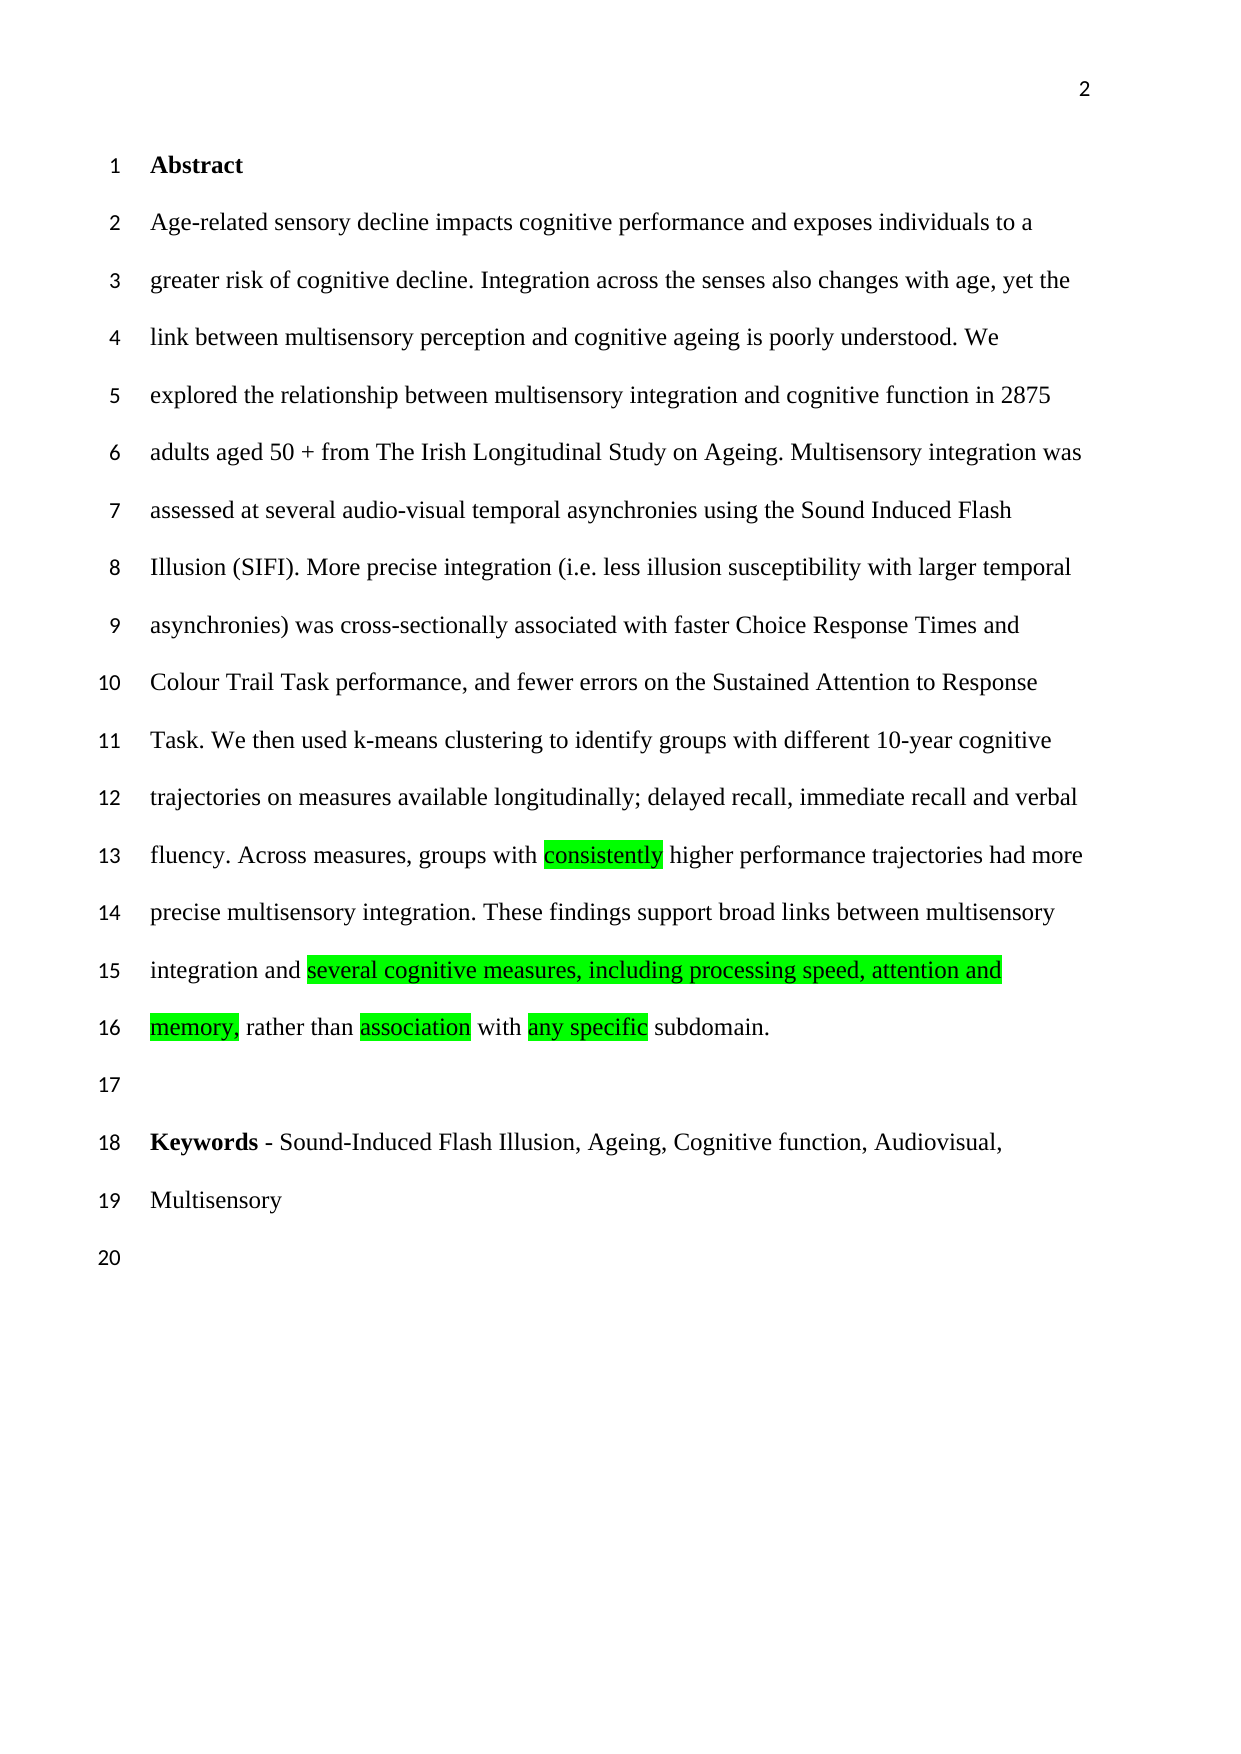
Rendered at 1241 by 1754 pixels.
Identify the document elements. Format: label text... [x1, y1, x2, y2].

text Keywords - Sound-Induced Flash Illusion, Ageing, Cognitive function, Audiovisual, Multisensory [150, 1127, 1090, 1214]
text Age-related sensory decline impacts cognitive performance and exposes individuals to a greater risk of cognitive decline. Integration across the senses also changes with age, yet the link between multisensory perception and cognitive ageing is poorly understood. We explored the relationship between multisensory integration and cognitive function in 2875 adults aged 50 + from The Irish Longitudinal Study on Ageing. Multisensory integration was assessed at several audio-visual temporal asynchronies using the Sound Induced Flash Illusion (SIFI). More precise integration (i.e. less illusion susceptibility with larger temporal asynchronies) was cross-sectionally associated with faster Choice Response Times and Colour Trail Task performance, and fewer errors on the Sustained Attention to Response Task. We then used k-means clustering to identify groups with different 10-year cognitive trajectories on measures available longitudinally; delayed recall, immediate recall and verbal fluency. Across measures, groups with consistently higher performance trajectories had more precise multisensory integration. These findings support broad links between multisensory integration and several cognitive measures, including processing speed, attention and memory, rather than association with any specific subdomain. [150, 207, 1090, 1041]
text Abstract [150, 150, 1090, 179]
